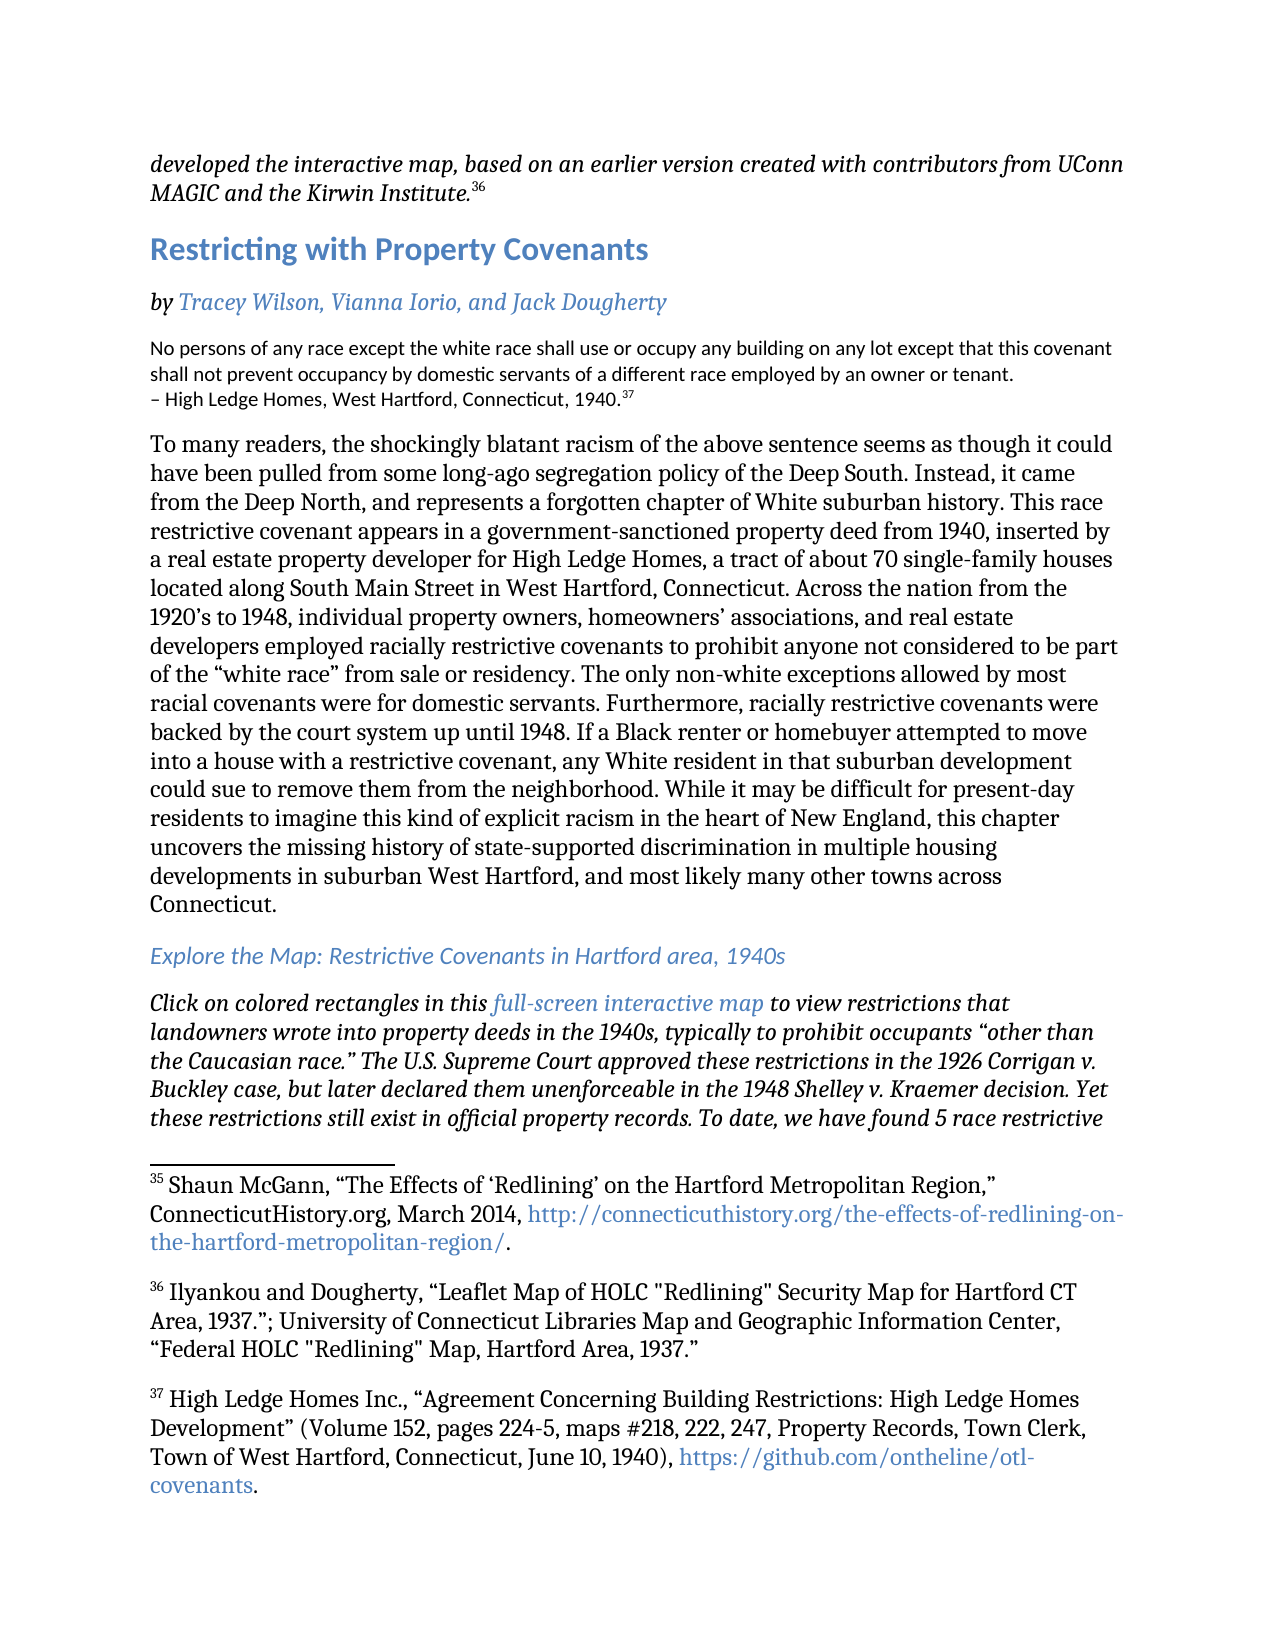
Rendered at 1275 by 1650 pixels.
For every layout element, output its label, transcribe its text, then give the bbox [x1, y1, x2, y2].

text To many readers, the shockingly blatant racism of the above sentence seems as though it could have been pulled from some long-ago segregation policy of the Deep South. Instead, it came from the Deep North, and represents a forgotten chapter of White suburban history. This race restrictive covenant appears in a government-sanctioned property deed from 1940, inserted by a real estate property developer for High Ledge Homes, a tract of about 70 single-family houses located along South Main Street in West Hartford, Connecticut. Across the nation from the 1920’s to 1948, individual property owners, homeowners’ associations, and real estate developers employed racially restrictive covenants to prohibit anyone not considered to be part of the “white race” from sale or residency. The only non-white exceptions allowed by most racial covenants were for domestic servants. Furthermore, racially restrictive covenants were backed by the court system up until 1948. If a Black renter or homebuyer attempted to move into a house with a restrictive covenant, any White resident in that suburban development could sue to remove them from the neighborhood. While it may be difficult for present-day residents to imagine this kind of explicit racism in the heart of New England, this chapter uncovers the missing history of state-supported discrimination in multiple housing developments in suburban West Hartford, and most likely many other towns across Connecticut. [150, 430, 1125, 919]
text Click on colored rectangles in this full-screen interactive map to view restrictions that landowners wrote into property deeds in the 1940s, typically to prohibit occupants “other than the Caucasian race.” The U.S. Supreme Court approved these restrictions in the 1926 Corrigan v. Buckley case, but later declared them unenforceable in the 1948 Shelley v. Kraemer decision. Yet these restrictions still exist in official property records. To date, we have found 5 race restrictive covenants in West Hartford. If you know of similar restrictions, by race or religion, anywhere in Connecticut, contact the author. View map historical sources and the code, developed by Ilya Ilyankou and Jack Dougherty, based on an earlier map created with UConn MAGIC. [150, 989, 1125, 1133]
text No persons of any race except the white race shall use or occupy any building on any lot except that this covenant shall not prevent occupancy by domestic servants of a different race employed by an owner or tenant. – High Ledge Homes, West Hartford, Connecticut, 1940. [150, 335, 1125, 412]
subtitle Explore the Map: Restrictive Covenants in Hartford area, 1940s [150, 940, 1125, 970]
subtitle Restricting with Property Covenants [150, 228, 1125, 269]
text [150, 150, 1125, 207]
text by Tracey Wilson, Vianna Iorio, and Jack Dougherty [150, 288, 1125, 317]
